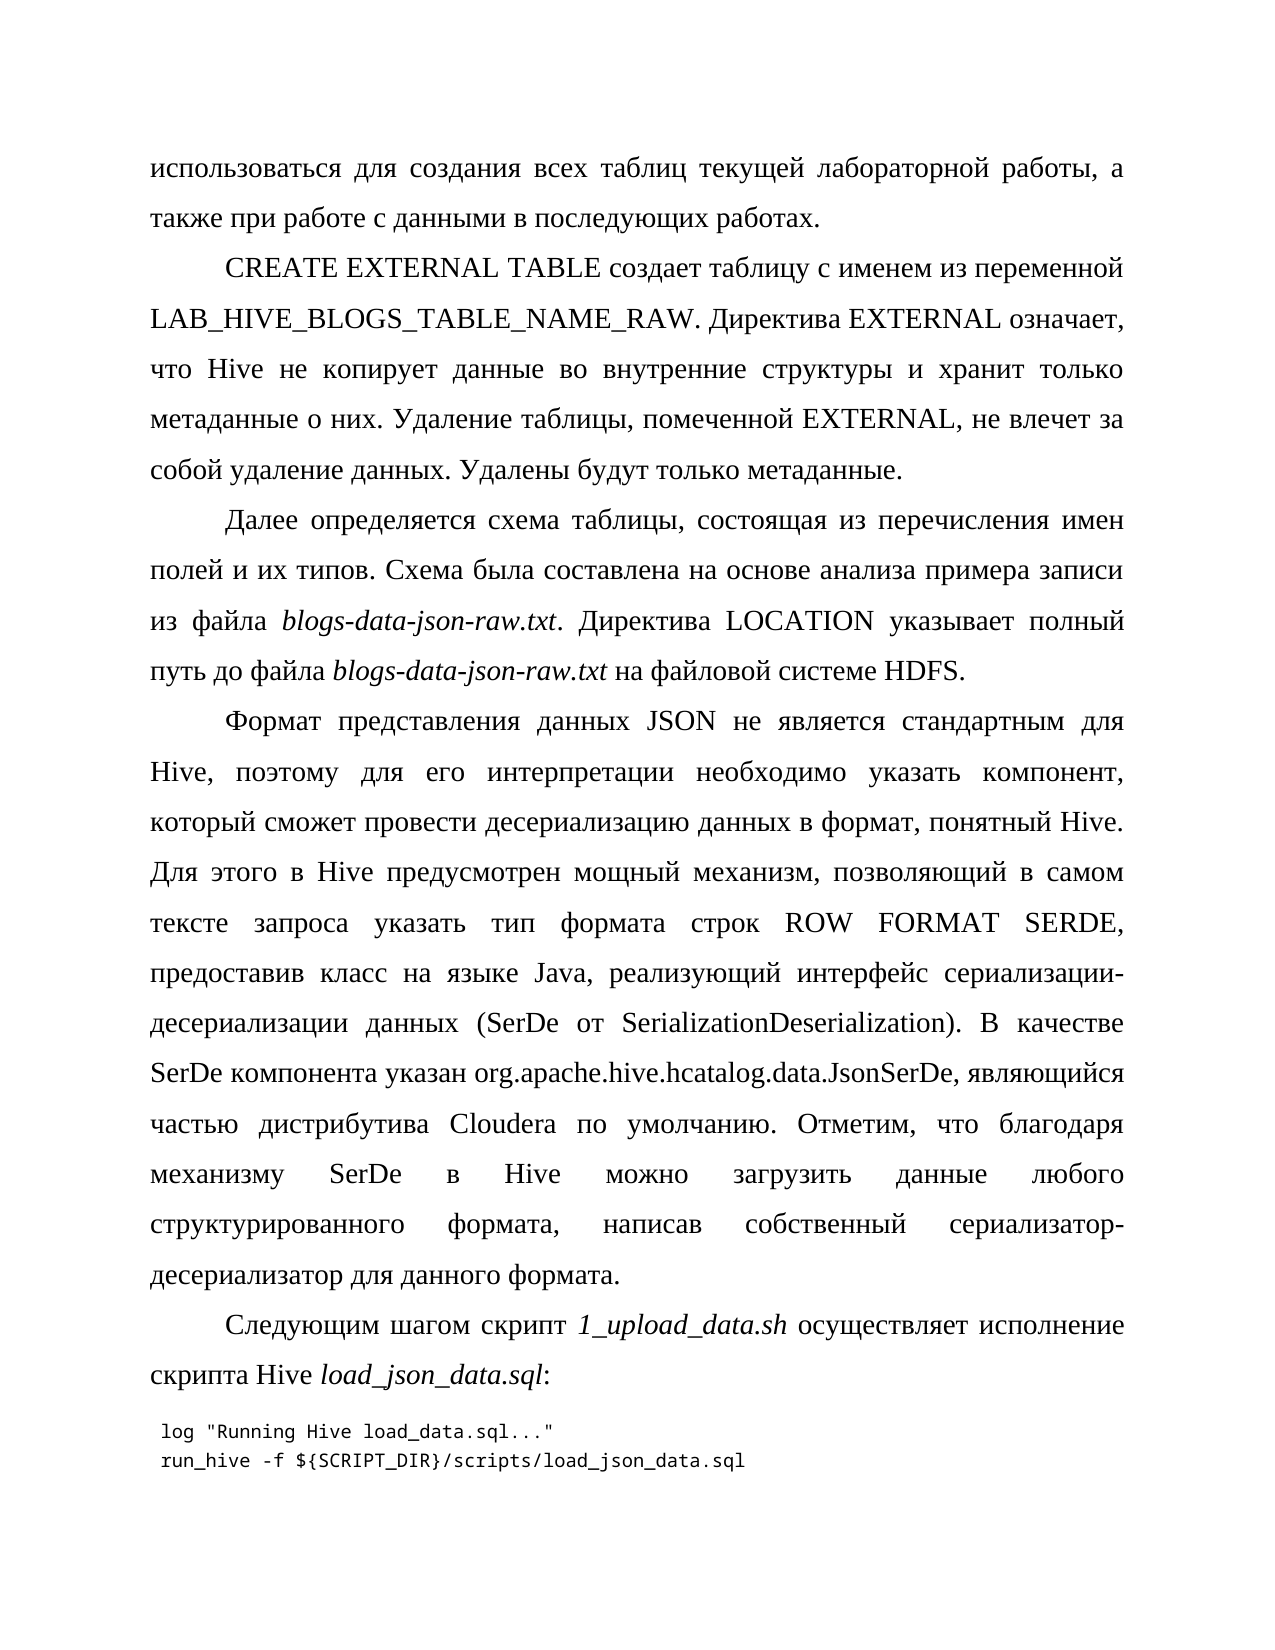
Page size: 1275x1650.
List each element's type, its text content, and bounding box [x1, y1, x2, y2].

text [150, 150, 1125, 234]
text CREATE EXTERNAL TABLE создает таблицу с именем из переменной LAB_HIVE_BLOGS_TABLE_NAME_RAW. Директива EXTERNAL означает, что Hive не копирует данные во внутренние структуры и хранит только метаданные о них. Удаление таблицы, помеченной EXTERNAL, не влечет за собой удаление данных. Удалены будут только метаданные. [150, 251, 1125, 485]
table_header log "Running Hive load_data.sql..." run_hive -f ${SCRIPT_DIR}/scripts/load_json_data.sql [150, 1408, 1213, 1487]
text Далее определяется схема таблицы, состоящая из перечисления имен полей и их типов. Схема была составлена на основе анализа примера записи из файла blogs-data-json-raw.txt. Директива LOCATION указывает полный путь до файла blogs-data-json-raw.txt на файловой системе HDFS. [150, 502, 1125, 687]
text Формат представления данных JSON не является стандартным для Hive, поэтому для его интерпретации необходимо указать компонент, который сможет провести десериализацию данных в формат, понятный Hive. Для этого в Hive предусмотрен мощный механизм, позволяющий в самом тексте запроса указать тип формата строк ROW FORMAT SERDE, предоставив класс на языке Java, реализующий интерфейс сериализации-десериализации данных (SerDe от SerializationDeserialization). В качестве SerDe компонента указан org.apache.hive.hcatalog.data.JsonSerDe, являющийся частью дистрибутива Cloudera по умолчанию. Отметим, что благодаря механизму SerDe в Hive можно загрузить данные любого структурированного формата, написав собственный сериализатор-десериализатор для данного формата. [150, 703, 1125, 1290]
text Следующим шагом скрипт 1_upload_data.sh осуществляет исполнение скрипта Hive load_json_data.sql: [150, 1307, 1125, 1391]
